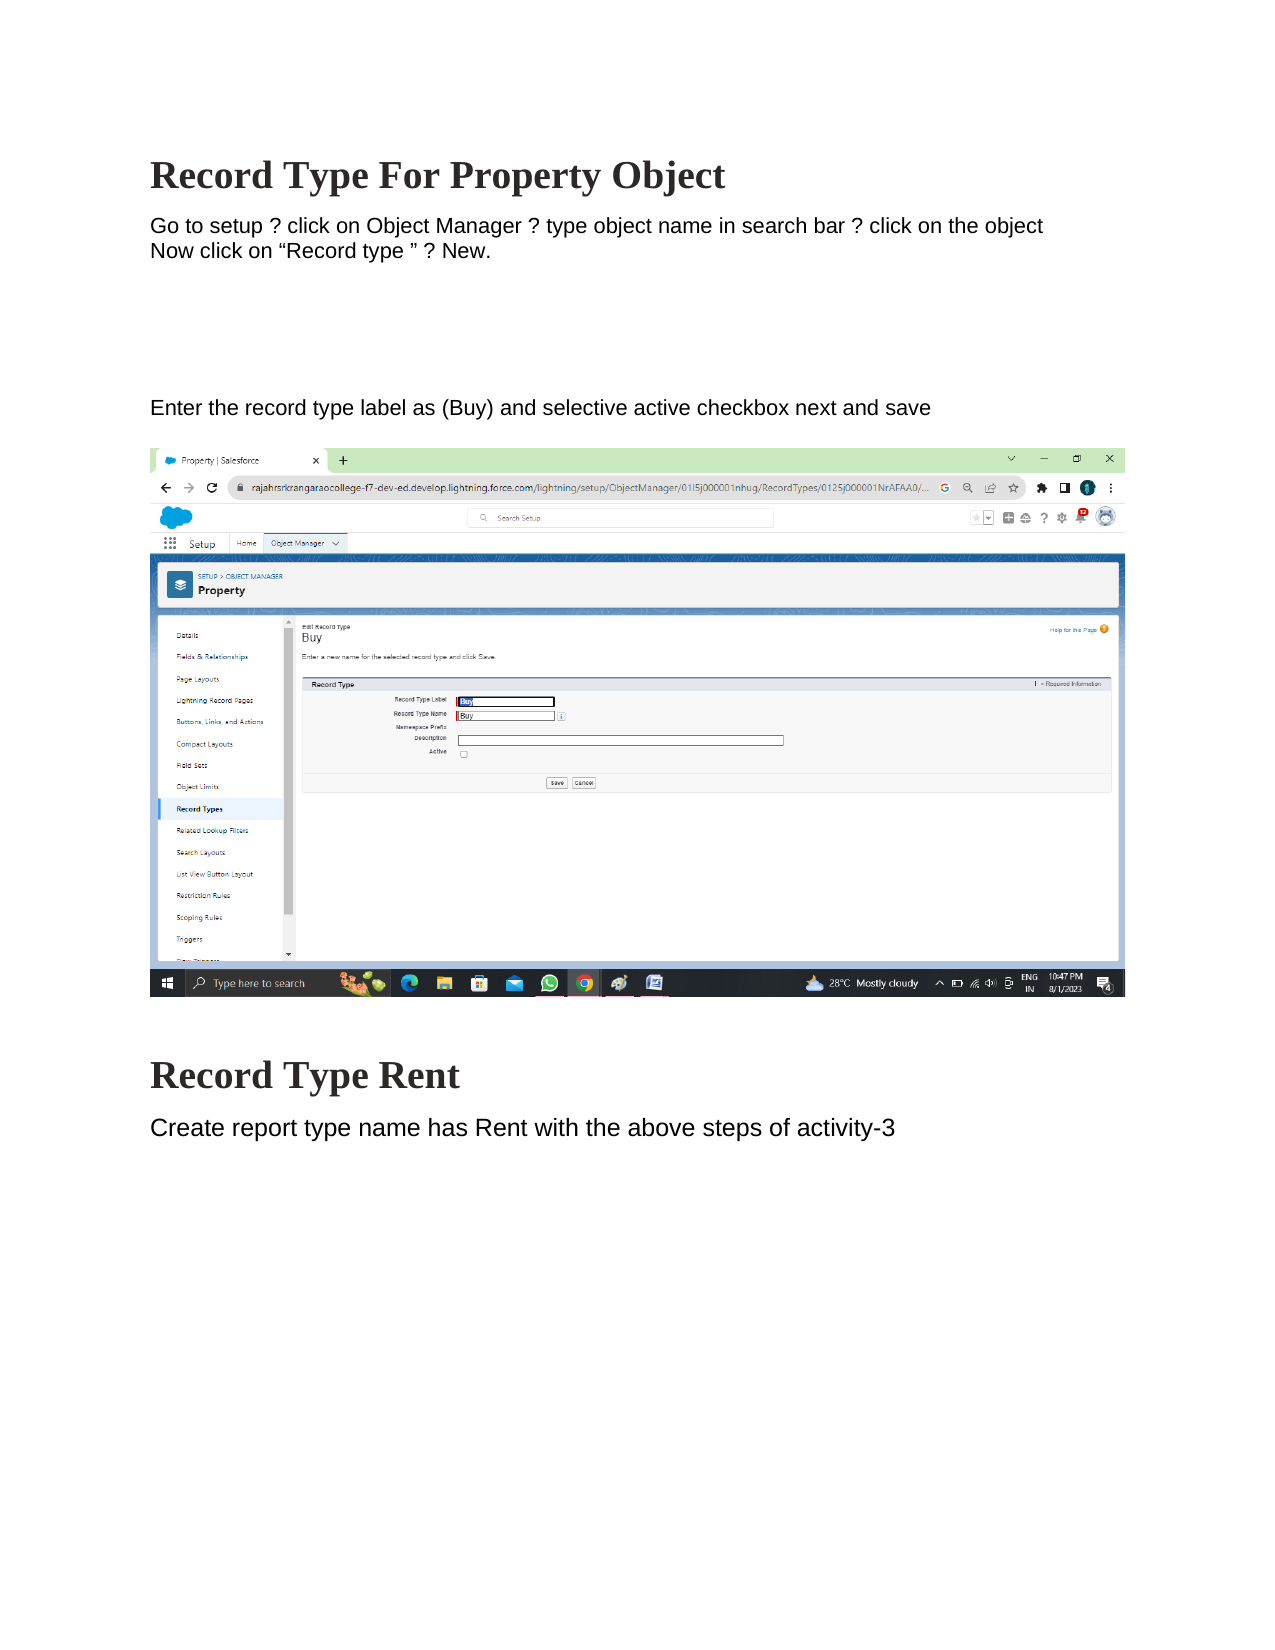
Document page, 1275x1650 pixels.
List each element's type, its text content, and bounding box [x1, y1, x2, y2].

text Enter the record type label as (Buy) and selective active checkbox next and save [150, 394, 1125, 420]
text Record Type For Property Object [150, 150, 1125, 197]
text Record Type Rent [150, 1051, 1125, 1097]
text Create report type name has Rent with the above steps of activity-3 [150, 1113, 1125, 1142]
picture [150, 448, 1125, 997]
text Go to setup ? click on Object Manager ? type object name in search bar ? click on the object Now click on “Record type ” ? New. [150, 212, 1125, 263]
